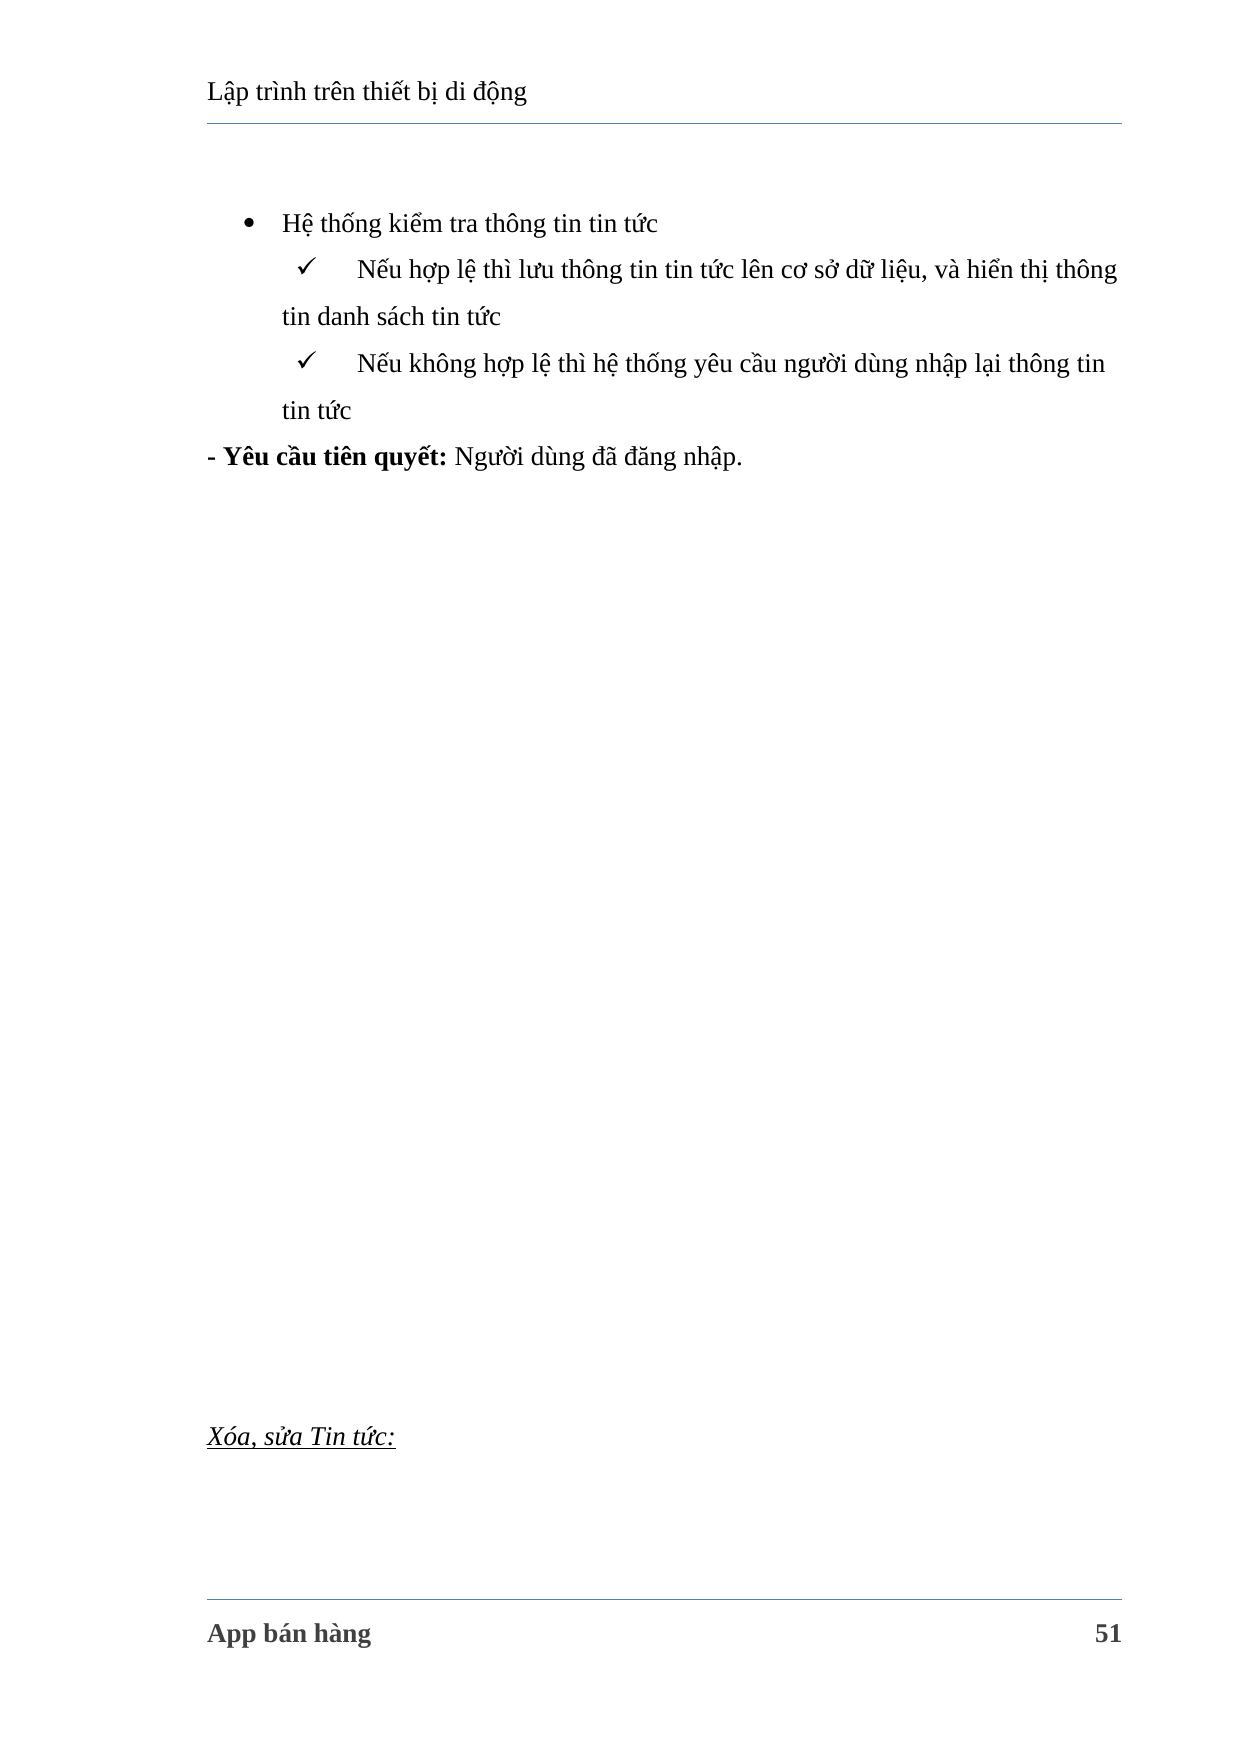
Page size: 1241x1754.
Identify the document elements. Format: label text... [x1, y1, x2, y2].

list Nếu không hợp lệ thì hệ thống yêu cầu người dùng nhập lại thông tin tin tức [282, 347, 1122, 425]
text Xóa, sửa Tin tức: [207, 1421, 1122, 1452]
text - Yêu cầu tiên quyết: Người dùng đã đăng nhập. [207, 441, 1122, 472]
list Hệ thống kiểm tra thông tin tin tức [244, 207, 1122, 238]
list Nếu hợp lệ thì lưu thông tin tin tức lên cơ sở dữ liệu, và hiển thị thông tin danh sách tin tức [282, 254, 1122, 332]
